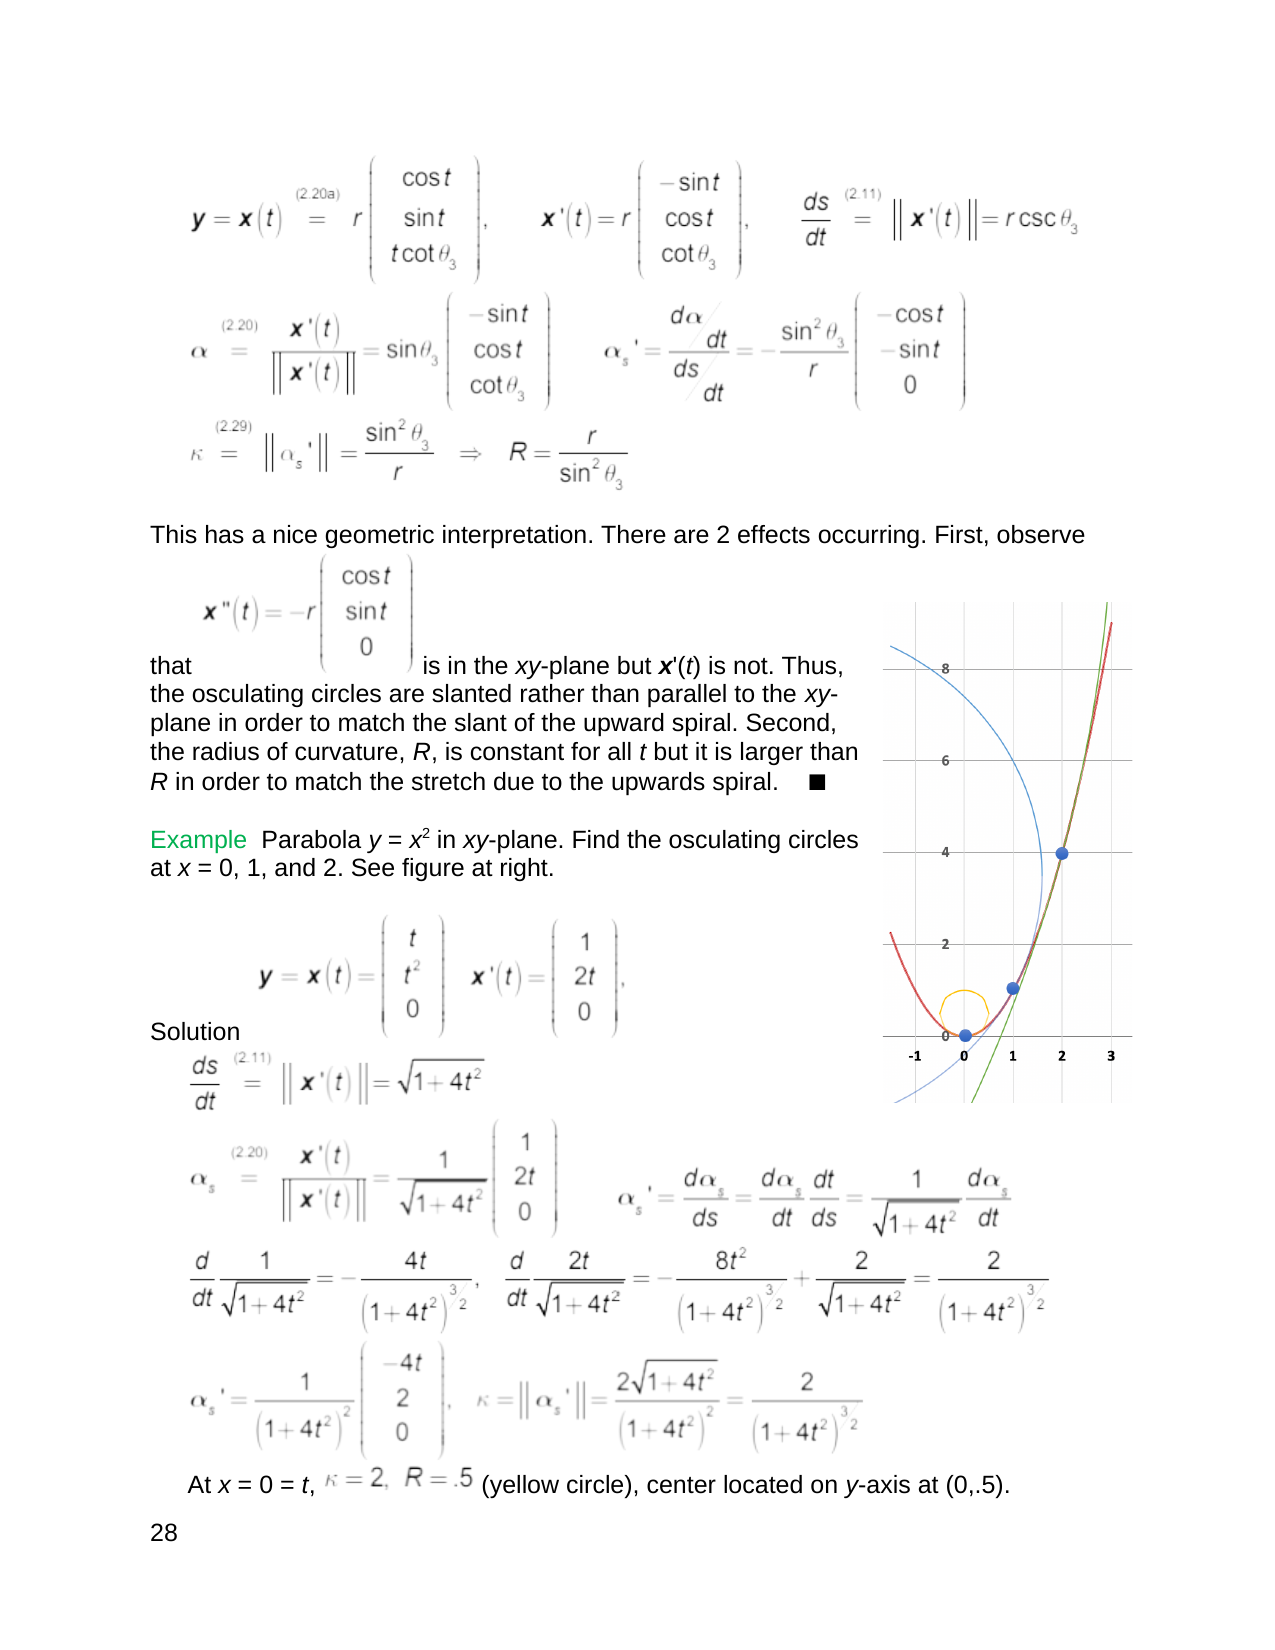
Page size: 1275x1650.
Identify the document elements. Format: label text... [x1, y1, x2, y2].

text This has a nice geometric interpretation. There are 2 effects occurring. First, observe that is in the xy-plane but x'(t) is not. Thus, the osculating circles are slanted rather than parallel to the xy-plane in order to match the slant of the upward spiral. Second, the radius of curvature, R, is constant for all t but it is larger than R in order to match the stretch due to the upwards spiral. ∎ [150, 520, 1125, 796]
text Example Parabola y = x2 in xy-plane. Find the osculating circles at x = 0, 1, and 2. See figure at right. [150, 824, 1125, 882]
text Solution [150, 911, 1125, 1045]
picture [882, 602, 1133, 1103]
text At x = 0 = t, (yellow circle), center located on y-axis at (0,.5). [150, 1462, 1125, 1498]
